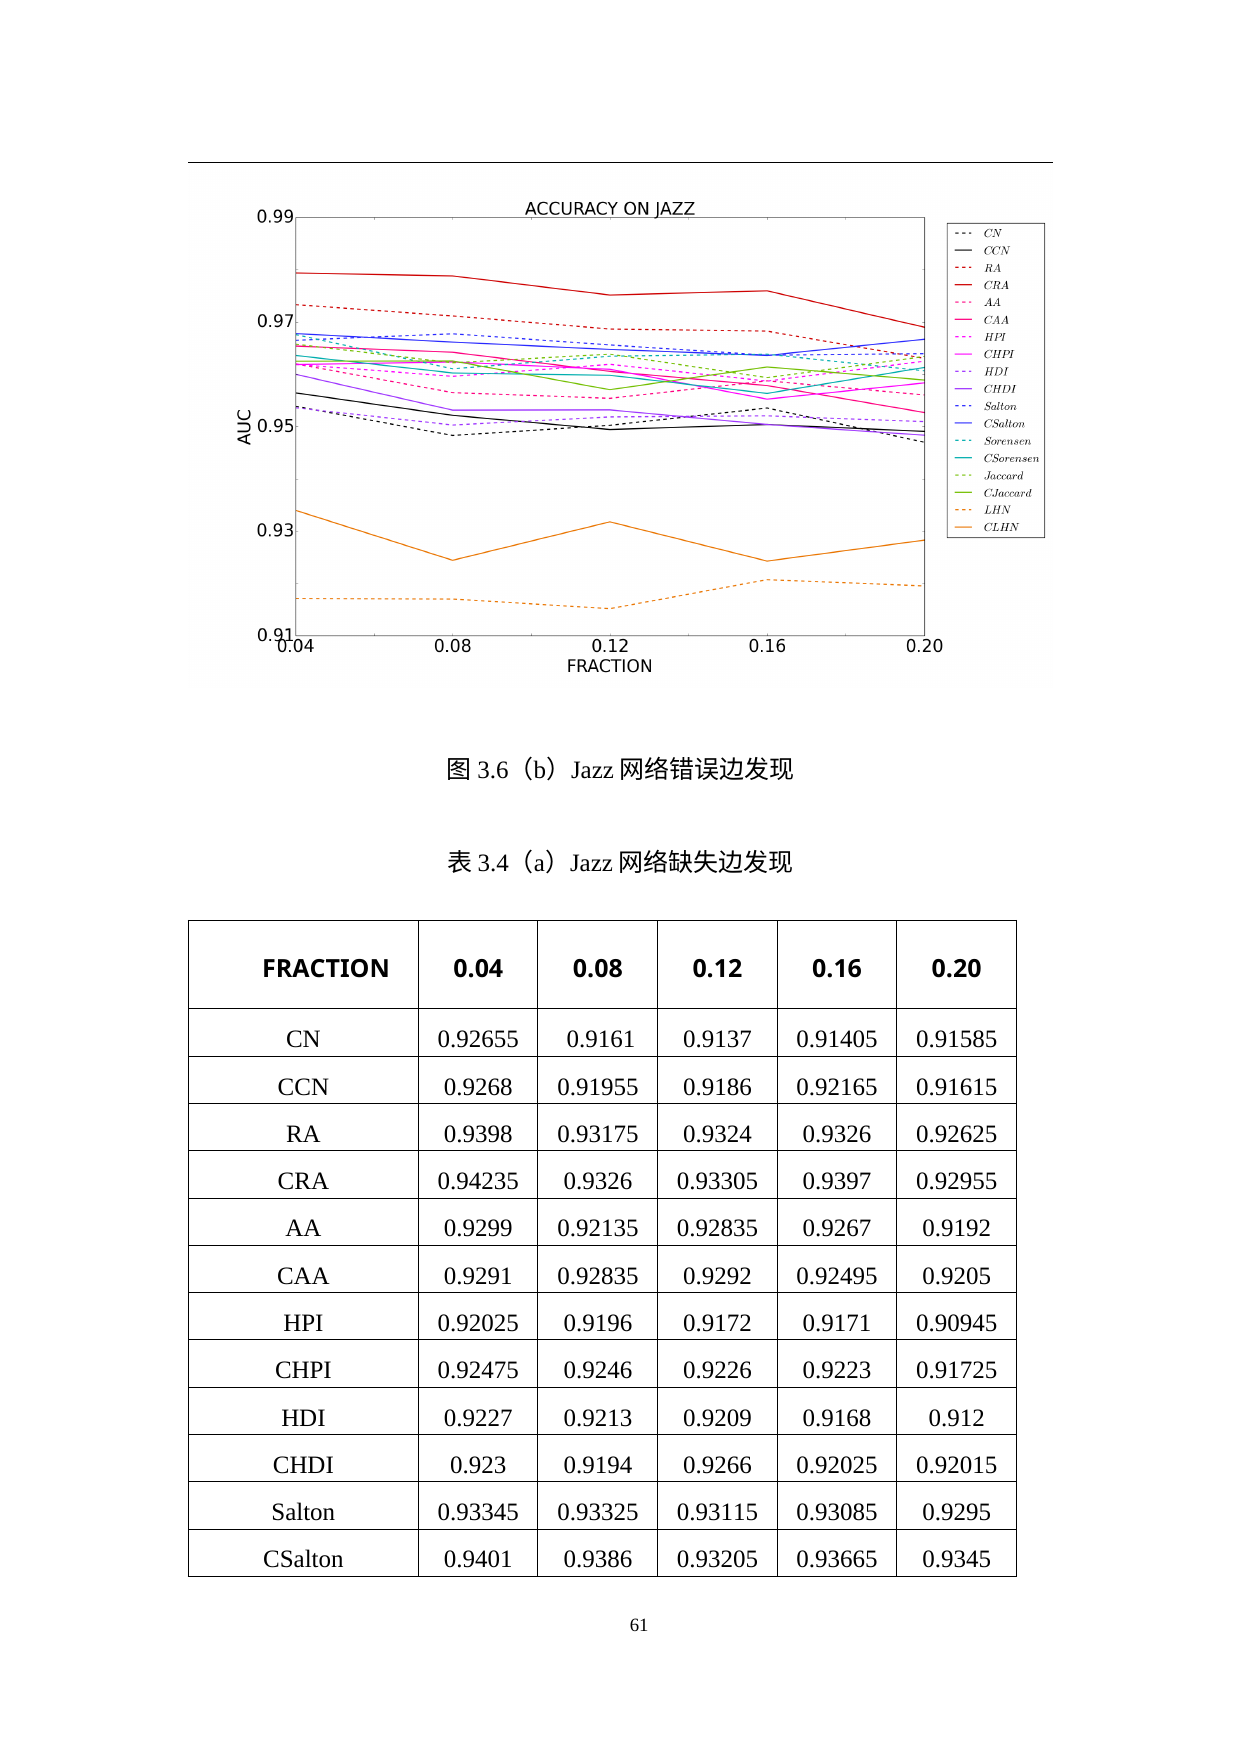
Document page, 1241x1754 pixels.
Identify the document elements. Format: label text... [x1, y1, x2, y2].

table_cell 0.9324 [658, 1104, 777, 1150]
table_cell 0.92025 [778, 1435, 896, 1481]
table_cell 0.92135 [538, 1199, 657, 1245]
table_cell 0.9268 [419, 1057, 537, 1103]
table_cell 0.9398 [419, 1104, 537, 1150]
table_cell 0.93325 [538, 1482, 657, 1528]
table_cell 0.9326 [778, 1104, 896, 1150]
table_cell 0.9192 [897, 1199, 1016, 1245]
table_cell 0.9291 [419, 1246, 537, 1292]
table_cell 0.93665 [778, 1530, 896, 1576]
table_cell CSalton [189, 1530, 418, 1576]
table_cell 0.9213 [538, 1388, 657, 1434]
table_cell 0.91615 [897, 1057, 1016, 1103]
table_cell 0.9172 [658, 1293, 777, 1339]
table_cell 0.93205 [658, 1530, 777, 1576]
table_cell 0.92025 [419, 1293, 537, 1339]
table_header FRACTION Algorithm [189, 921, 418, 1008]
table_cell 0.9266 [658, 1435, 777, 1481]
table_cell 0.94235 [419, 1151, 537, 1197]
table_header 0.12 [658, 921, 777, 1008]
table_cell 0.92495 [778, 1246, 896, 1292]
table_cell 0.91955 [538, 1057, 657, 1103]
table_cell 0.9345 [897, 1530, 1016, 1576]
table_cell CHDI [189, 1435, 418, 1481]
table_cell 0.9194 [538, 1435, 657, 1481]
table_cell 0.92955 [897, 1151, 1016, 1197]
table_cell 0.90945 [897, 1293, 1016, 1339]
table_cell 0.9292 [658, 1246, 777, 1292]
text 表3.4（a）Jazz网络缺失边发现 [187, 827, 1053, 895]
table_cell 0.9295 [897, 1482, 1016, 1528]
table_cell 0.92475 [419, 1340, 537, 1387]
text 图 3.6（b）Jazz网络错误边发现 [187, 734, 1053, 802]
table_cell AA [189, 1199, 418, 1245]
table_cell 0.91725 [897, 1340, 1016, 1387]
table_cell 0.92165 [778, 1057, 896, 1103]
table_cell RA [189, 1104, 418, 1150]
table_cell CRA [189, 1151, 418, 1197]
table_cell 0.9401 [419, 1530, 537, 1576]
table_cell 0.9227 [419, 1388, 537, 1434]
table_cell 0.9326 [538, 1151, 657, 1197]
table_cell 0.92015 [897, 1435, 1016, 1481]
table_cell HDI [189, 1388, 418, 1434]
table_cell 0.9161 [538, 1009, 657, 1056]
table_cell 0.91405 [778, 1009, 896, 1056]
table_cell 0.9168 [778, 1388, 896, 1434]
table_cell 0.9386 [538, 1530, 657, 1576]
picture [187, 165, 1053, 688]
table_cell 0.92835 [538, 1246, 657, 1292]
table_header 0.04 [419, 921, 537, 1008]
table_cell 0.9299 [419, 1199, 537, 1245]
table_cell 0.9137 [658, 1009, 777, 1056]
table_header 0.16 [778, 921, 896, 1008]
table_cell 0.9397 [778, 1151, 896, 1197]
table_cell 0.923 [419, 1435, 537, 1481]
table_cell 0.9205 [897, 1246, 1016, 1292]
table_cell 0.93115 [658, 1482, 777, 1528]
table_cell 0.93175 [538, 1104, 657, 1150]
table_cell 0.9226 [658, 1340, 777, 1387]
table_cell CN [189, 1009, 418, 1056]
table_cell 0.9246 [538, 1340, 657, 1387]
table_cell Salton [189, 1482, 418, 1528]
table_cell 0.9267 [778, 1199, 896, 1245]
table_cell CAA [189, 1246, 418, 1292]
table_cell 0.9196 [538, 1293, 657, 1339]
table_cell 0.9223 [778, 1340, 896, 1387]
table_header 0.20 [897, 921, 1016, 1008]
table_cell 0.92625 [897, 1104, 1016, 1150]
table_cell 0.93085 [778, 1482, 896, 1528]
table_cell 0.9209 [658, 1388, 777, 1434]
table_cell 0.92835 [658, 1199, 777, 1245]
table_header 0.08 [538, 921, 657, 1008]
table_cell CCN [189, 1057, 418, 1103]
table_cell 0.93345 [419, 1482, 537, 1528]
table_cell 0.92655 [419, 1009, 537, 1056]
table_cell CHPI [189, 1340, 418, 1387]
table_cell HPI [189, 1293, 418, 1339]
table_cell 0.91585 [897, 1009, 1016, 1056]
table_cell 0.9171 [778, 1293, 896, 1339]
table_cell 0.912 [897, 1388, 1016, 1434]
table_cell 0.93305 [658, 1151, 777, 1197]
table_cell 0.9186 [658, 1057, 777, 1103]
